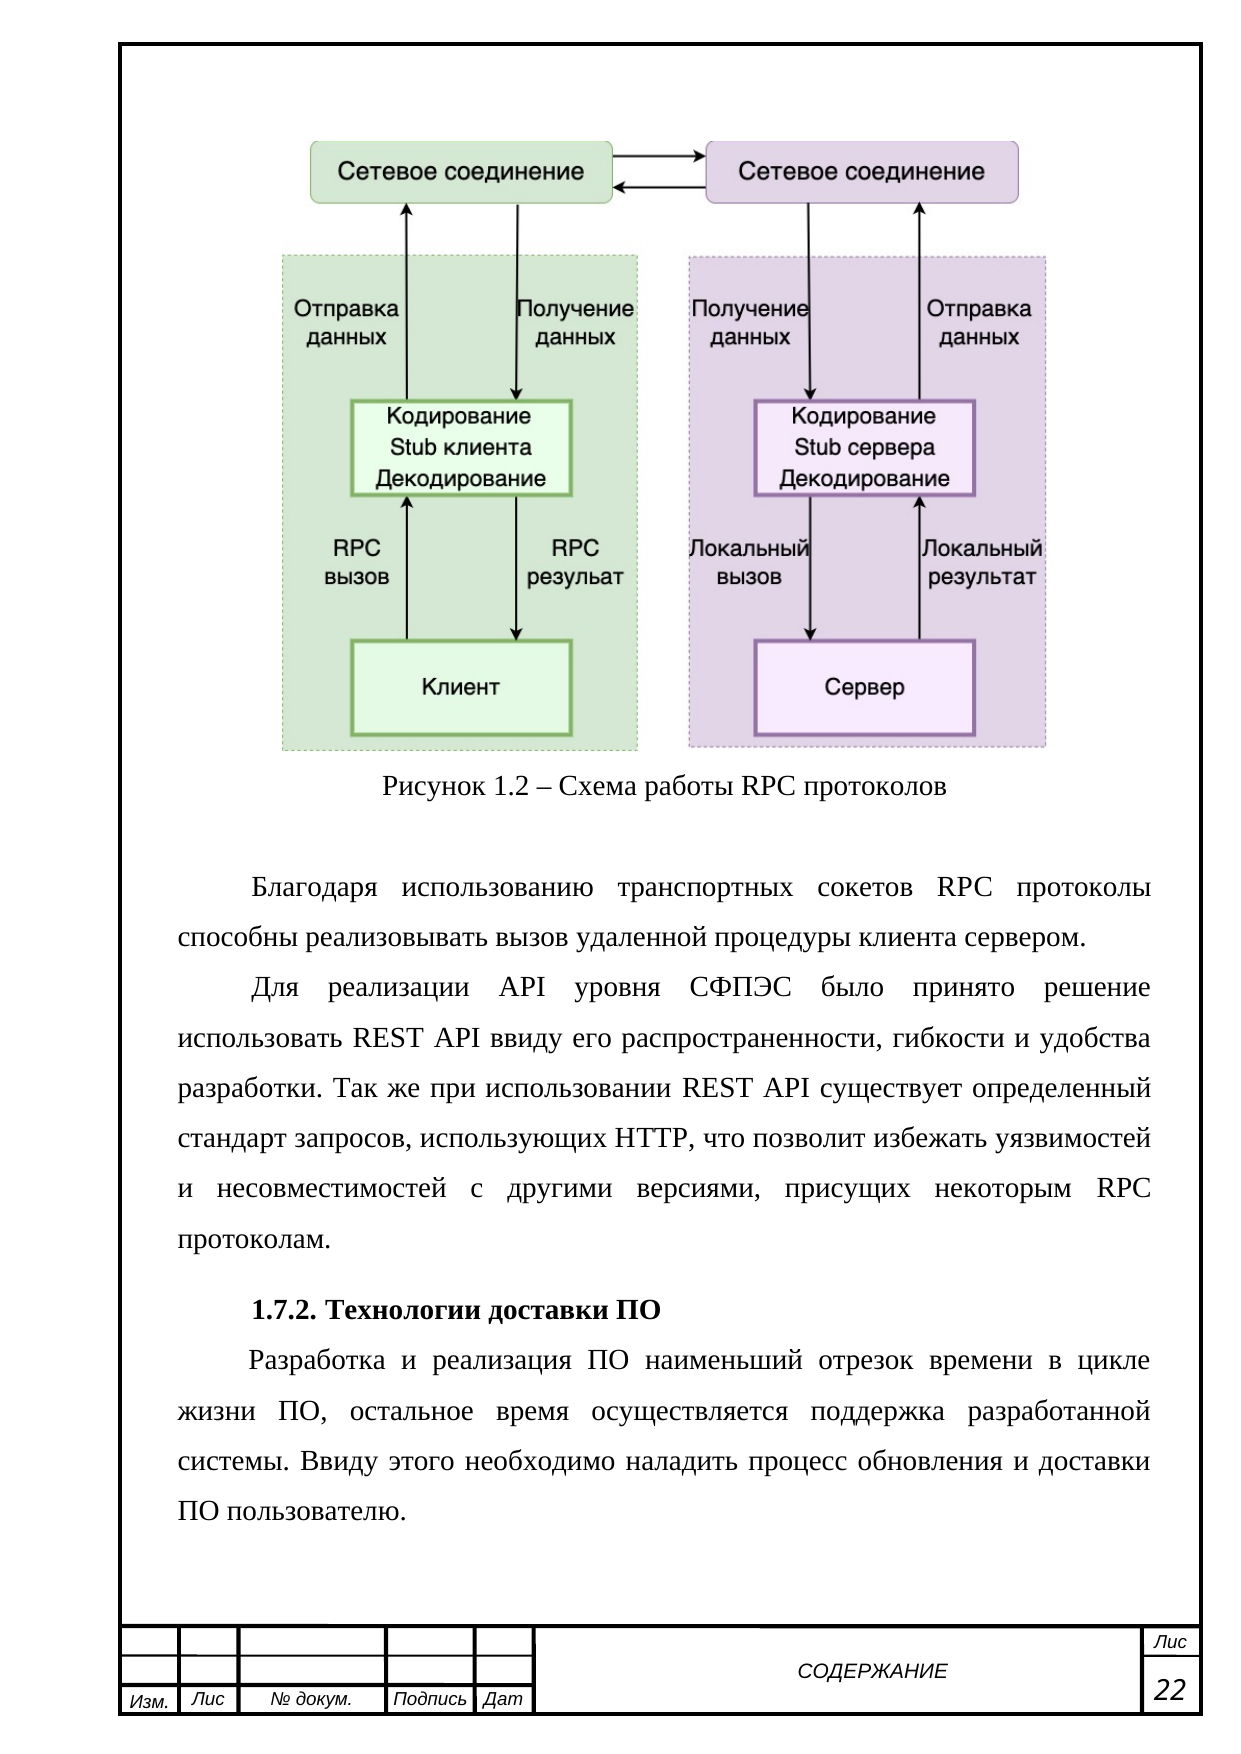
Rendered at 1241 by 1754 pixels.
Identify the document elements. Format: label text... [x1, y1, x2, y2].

text Благодаря использованию транспортных сокетов RPC протоколы способны реализовывать вызов удаленной процедуры клиента сервером. [177, 869, 1152, 953]
text Разработка и реализация ПО наименьший отрезок времени в цикле жизни ПО, остальное время осуществляется поддержка разработанной системы. Ввиду этого необходимо наладить процесс обновления и доставки ПО пользователю. [177, 1342, 1152, 1527]
text Рисунок 1.2 – Схема работы RPC протоколов [177, 768, 1152, 802]
text Для реализации API уровня СФПЭС было принято решение использовать REST API ввиду его распространенности, гибкости и удобства разработки. Так же при использовании REST API существует определенный стандарт запросов, использующих HTTP, что позволит избежать уязвимостей и несовместимостей с другими версиями, присущих некоторым RPC протоколам. [177, 969, 1152, 1254]
subtitle Технологии доставки ПО [177, 1292, 1152, 1326]
picture [282, 141, 1047, 752]
